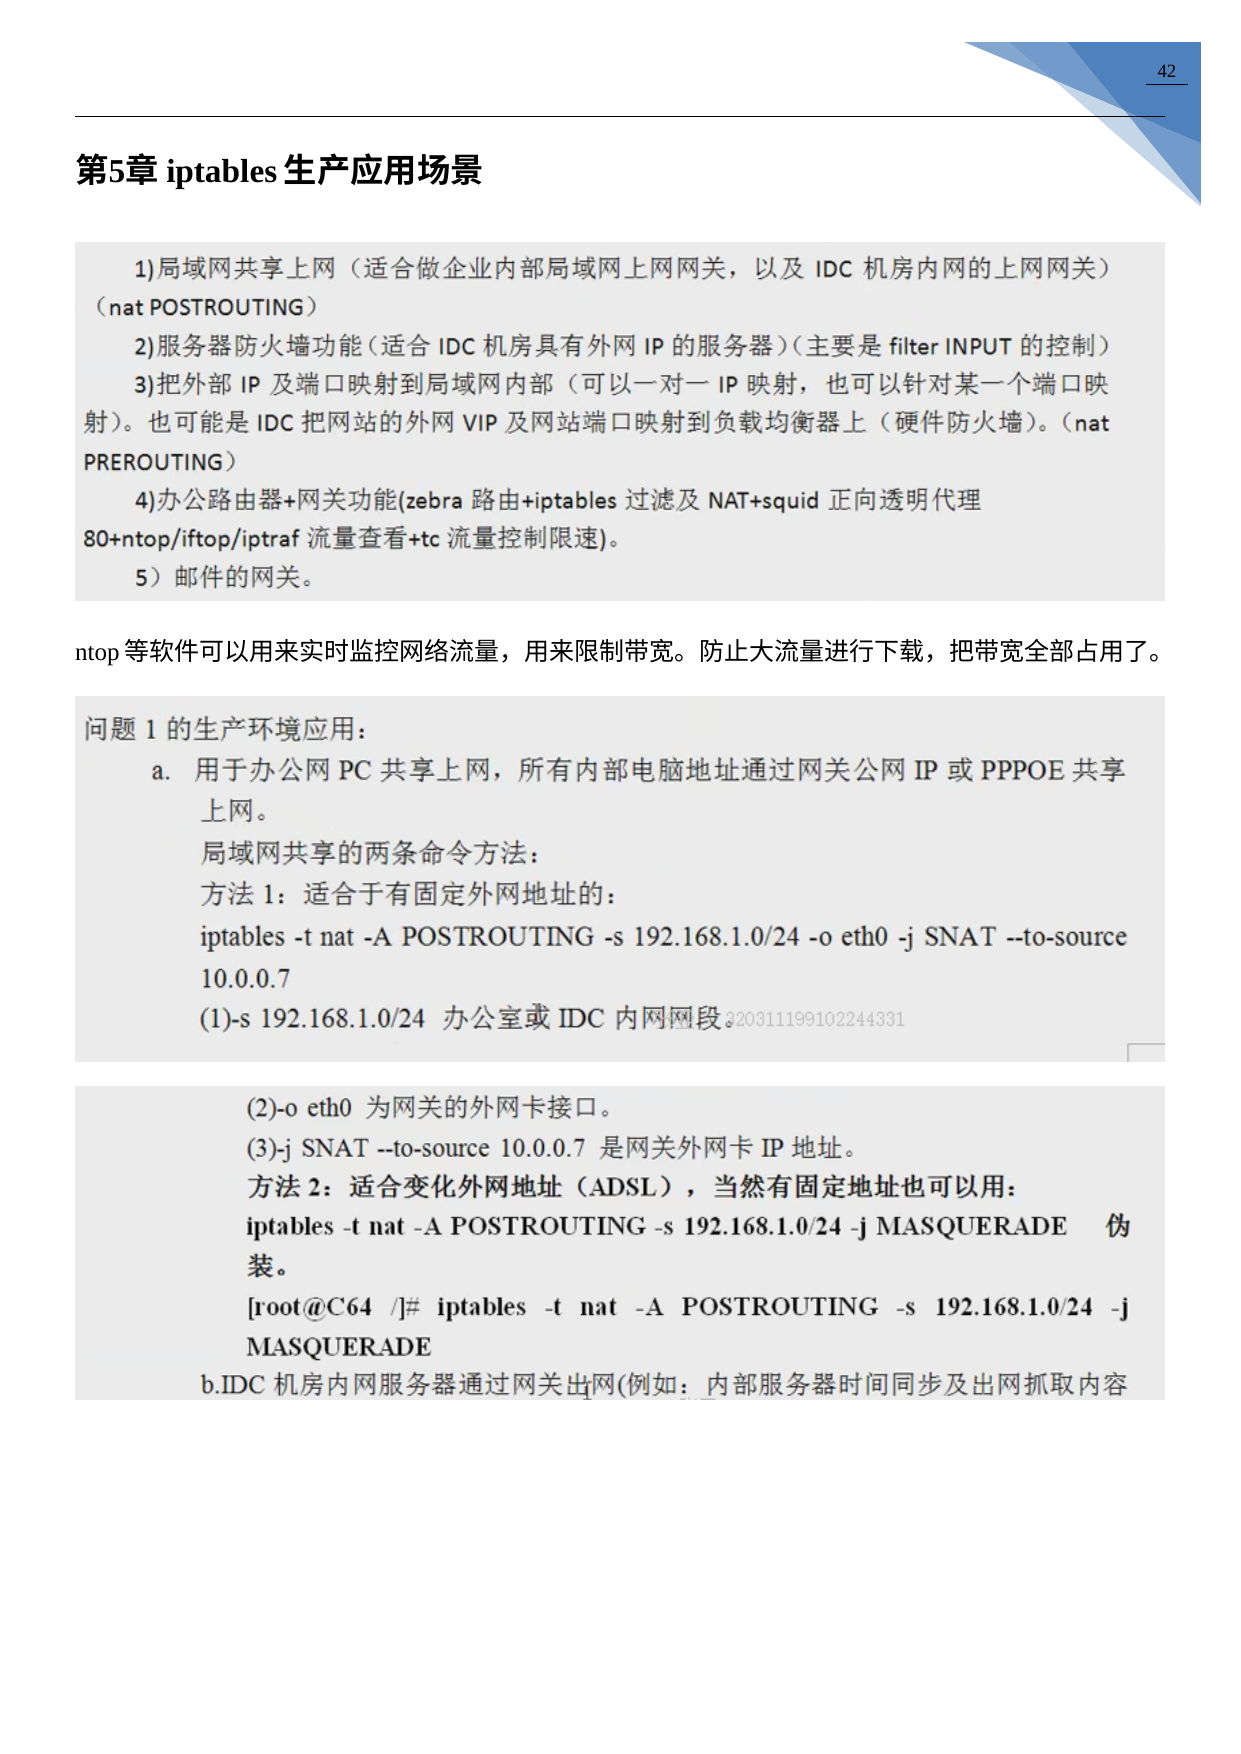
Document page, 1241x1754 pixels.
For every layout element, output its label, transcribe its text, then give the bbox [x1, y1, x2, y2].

picture [75, 242, 1166, 601]
subtitle iptables生产应用场景 [75, 134, 1165, 202]
picture [75, 696, 1166, 1062]
picture [963, 42, 1201, 206]
picture [75, 1086, 1166, 1400]
text ntop等软件可以用来实时监控网络流量，用来限制带宽。防止大流量进行下载，把带宽全部占用了。 [75, 616, 1165, 683]
